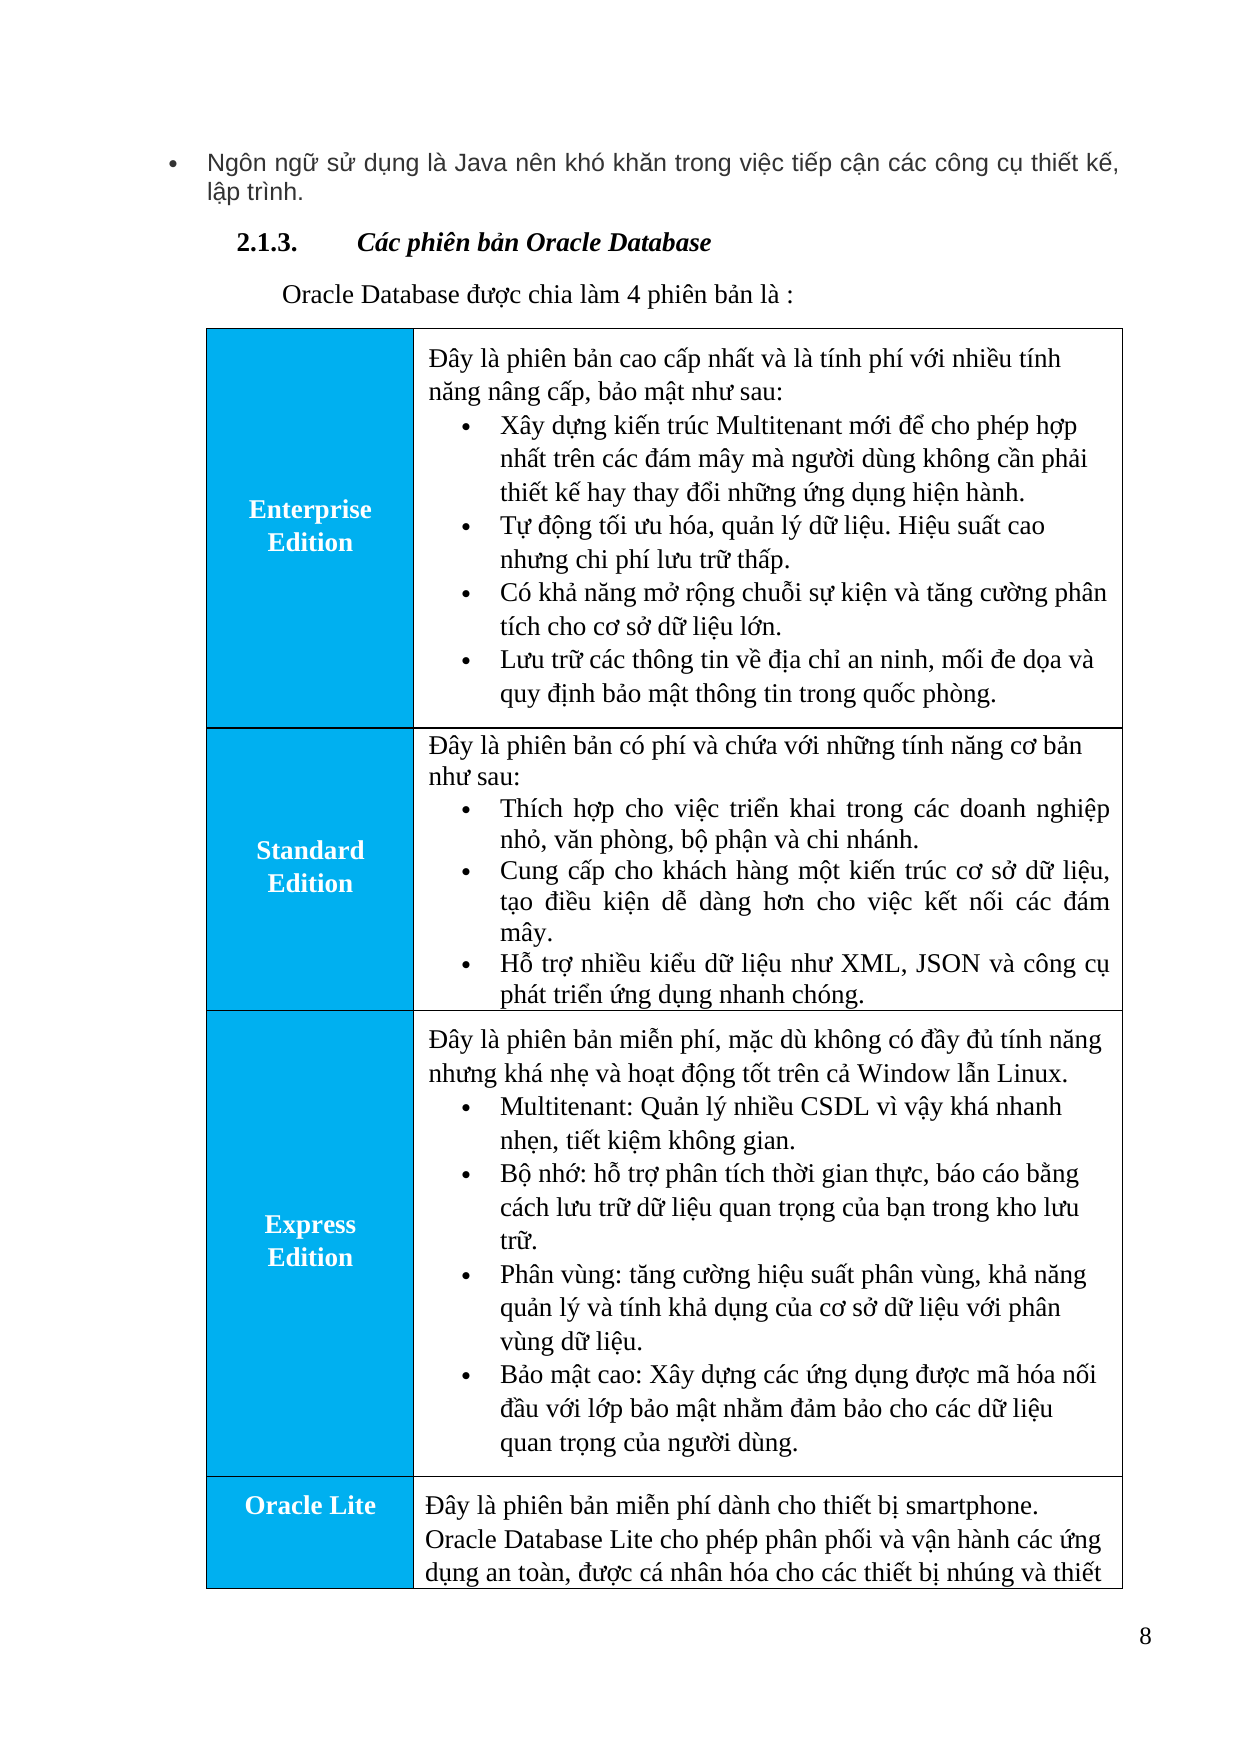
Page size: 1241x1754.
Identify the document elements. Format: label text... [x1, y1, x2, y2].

text Oracle Database được chia làm 4 phiên bản là : [207, 278, 1122, 309]
table_cell Express Edition [207, 1011, 413, 1476]
table_cell Oracle Lite [207, 1477, 413, 1588]
table_header Đây là phiên bản cao cấp nhất và là tính phí với nhiều tính năng nâng cấp, bảo mật như sau: Xây dựng kiến trúc Multitenant mới để cho phép hợp nhất trên các đám mây mà người dùng không cần phải thiết kế hay thay đổi những ứng dụng hiện hành. Tự động tối ưu hóa, quản lý dữ liệu. Hiệu suất cao nhưng chi phí lưu trữ thấp. Có khả năng mở rộng chuỗi sự kiện và tăng cường phân tích cho cơ sở dữ liệu lớn. Lưu trữ các thông tin về địa chỉ an ninh, mối đe dọa và quy định bảo mật thông tin trong quốc phòng. [414, 329, 1122, 727]
table_header Enterprise Edition [207, 329, 413, 727]
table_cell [414, 1477, 1122, 1588]
table_header Standard Edition [207, 729, 413, 1010]
subtitle Các phiên bản Oracle Database [236, 226, 1122, 257]
table_cell Đây là phiên bản miễn phí, mặc dù không có đầy đủ tính năng nhưng khá nhẹ và hoạt động tốt trên cả Window lẫn Linux. Multitenant: Quản lý nhiều CSDL vì vậy khá nhanh nhẹn, tiết kiệm không gian. Bộ nhớ: hỗ trợ phân tích thời gian thực, báo cáo bằng cách lưu trữ dữ liệu quan trọng của bạn trong kho lưu trữ. Phân vùng: tăng cường hiệu suất phân vùng, khả năng quản lý và tính khả dụng của cơ sở dữ liệu với phân vùng dữ liệu. Bảo mật cao: Xây dựng các ứng dụng được mã hóa nối đầu với lớp bảo mật nhằm đảm bảo cho các dữ liệu quan trọng của người dùng. [414, 1011, 1122, 1476]
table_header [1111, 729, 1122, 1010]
list Ngôn ngữ sử dụng là Java nên khó khăn trong việc tiếp cận các công cụ thiết kế, lập trình. [169, 148, 1122, 205]
